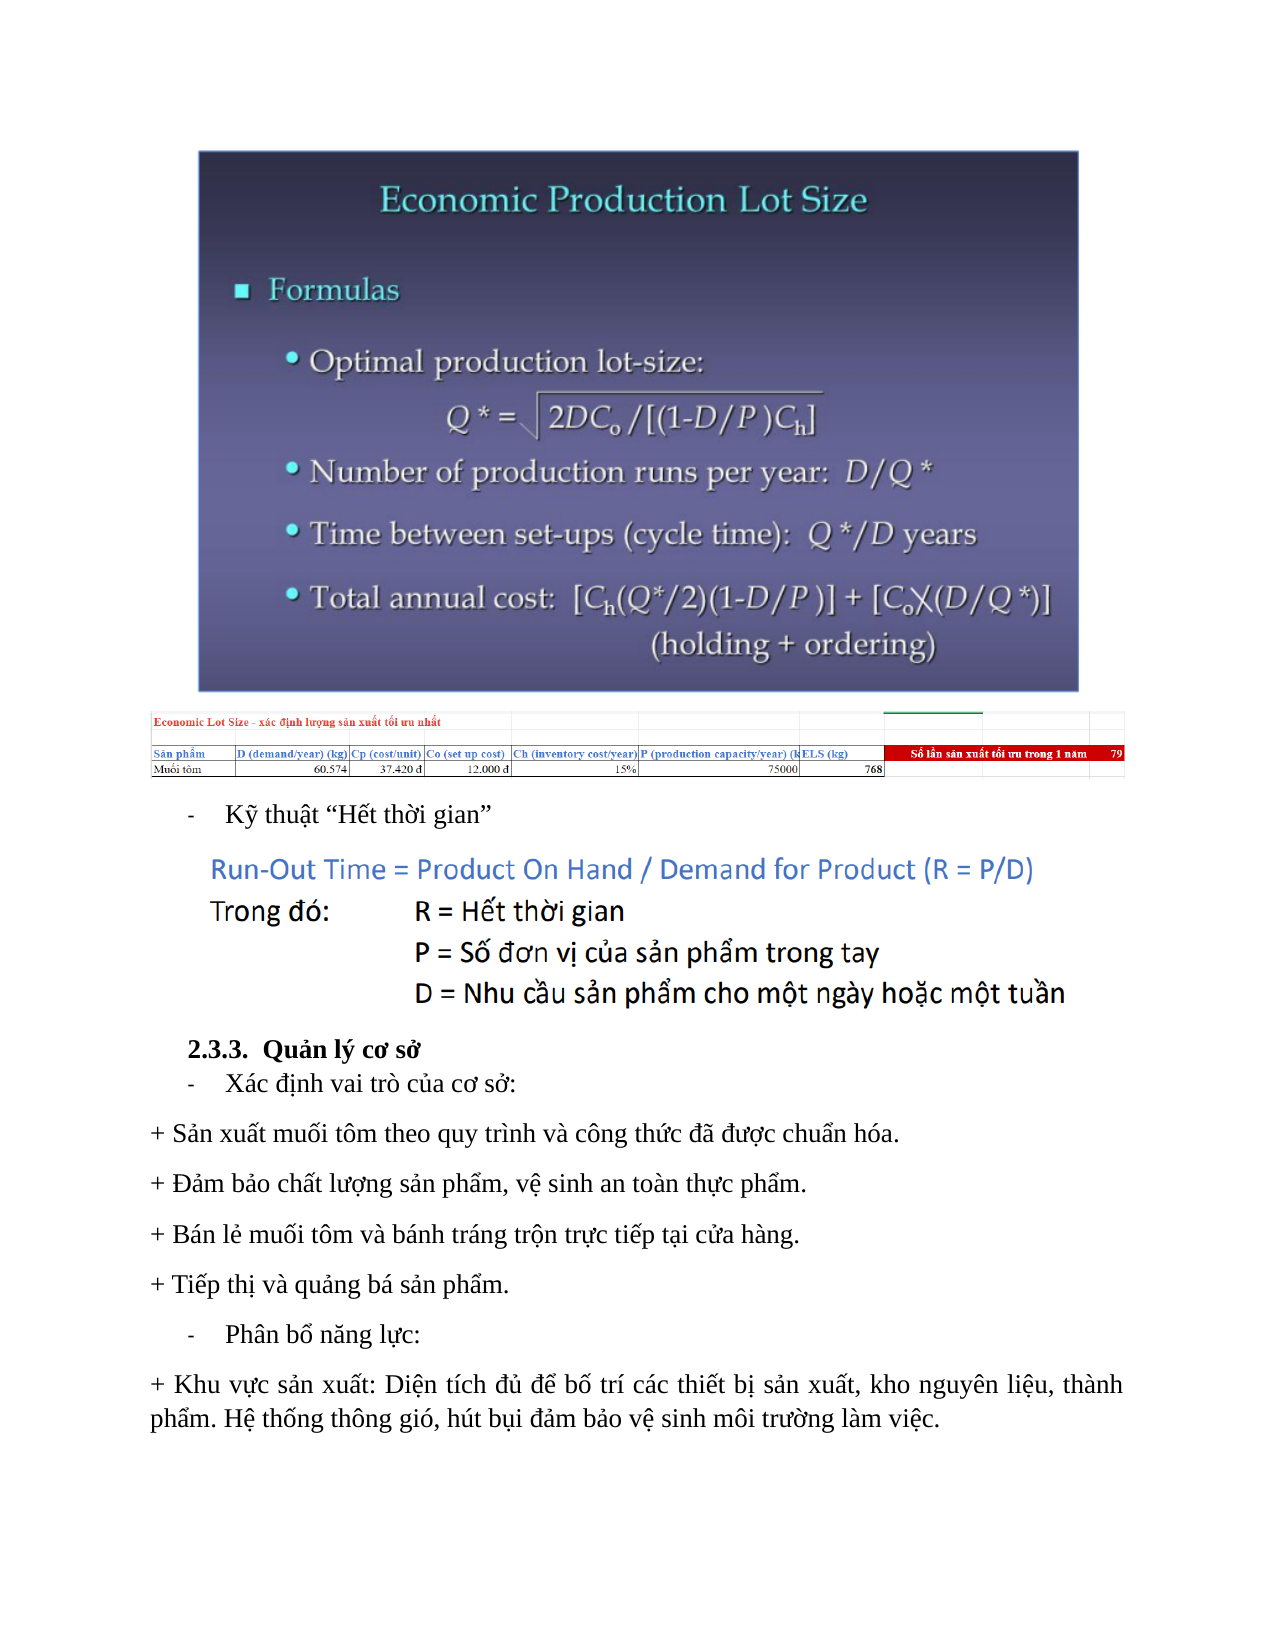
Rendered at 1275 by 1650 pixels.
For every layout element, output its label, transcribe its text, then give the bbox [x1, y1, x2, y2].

text + Tiếp thị và quảng bá sản phẩm. [150, 1268, 1125, 1299]
picture [195, 150, 1080, 693]
text + Khu vực sản xuất: Diện tích đủ để bố trí các thiết bị sản xuất, kho nguyên liệu, thành phẩm. Hệ thống thông gió, hút bụi đảm bảo vệ sinh môi trường làm việc. [150, 1368, 1125, 1433]
list Phân bổ năng lực: [187, 1318, 1125, 1349]
picture [150, 711, 1125, 779]
list Kỹ thuật “Hết thời gian” [187, 798, 1125, 829]
list Xác định vai trò của cơ sở: [187, 1067, 1125, 1098]
picture [200, 847, 1075, 1015]
text + Sản xuất muối tôm theo quy trình và công thức đã được chuẩn hóa. [150, 1117, 1125, 1148]
text + Bán lẻ muối tôm và bánh tráng trộn trực tiếp tại cửa hàng. [150, 1218, 1125, 1249]
text + Đảm bảo chất lượng sản phẩm, vệ sinh an toàn thực phẩm. [150, 1168, 1125, 1199]
list Quản lý cơ sở [187, 1034, 1125, 1065]
